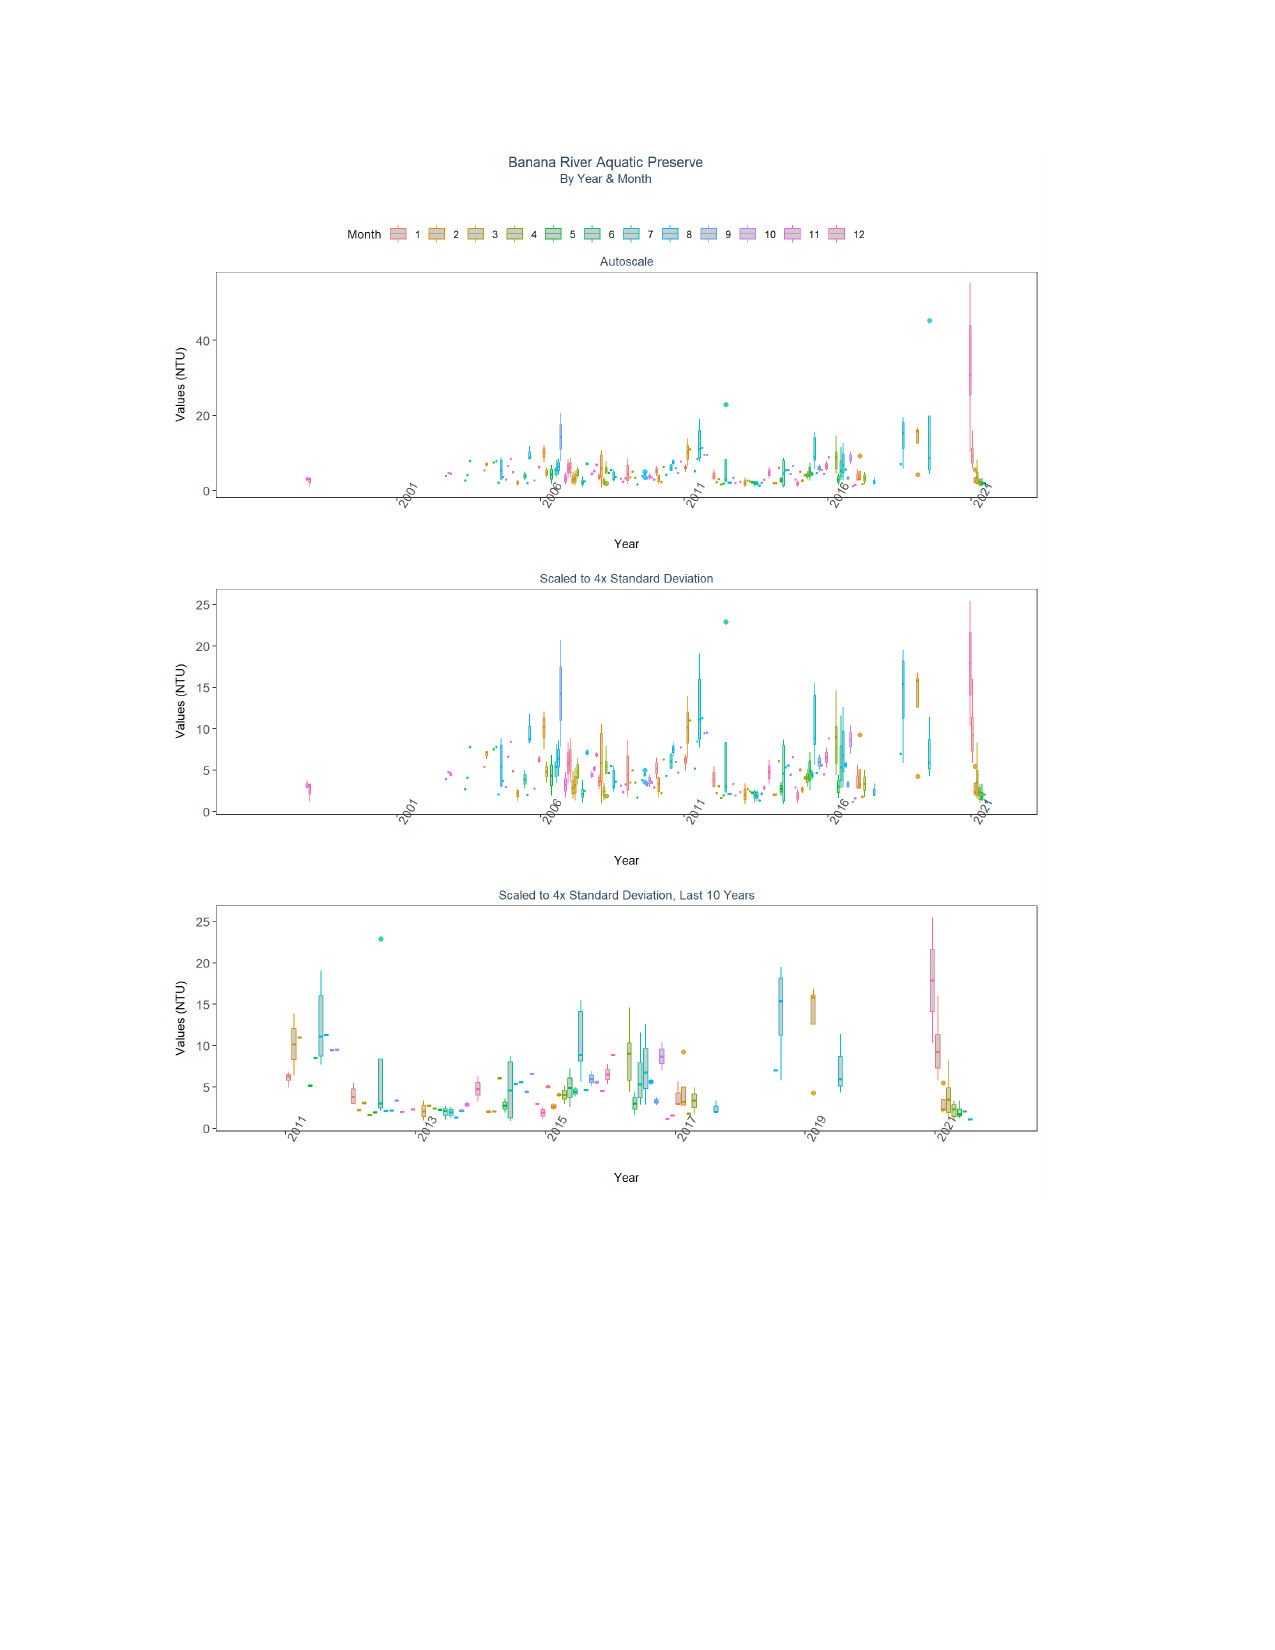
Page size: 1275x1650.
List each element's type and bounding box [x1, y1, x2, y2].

picture [168, 150, 1044, 1200]
